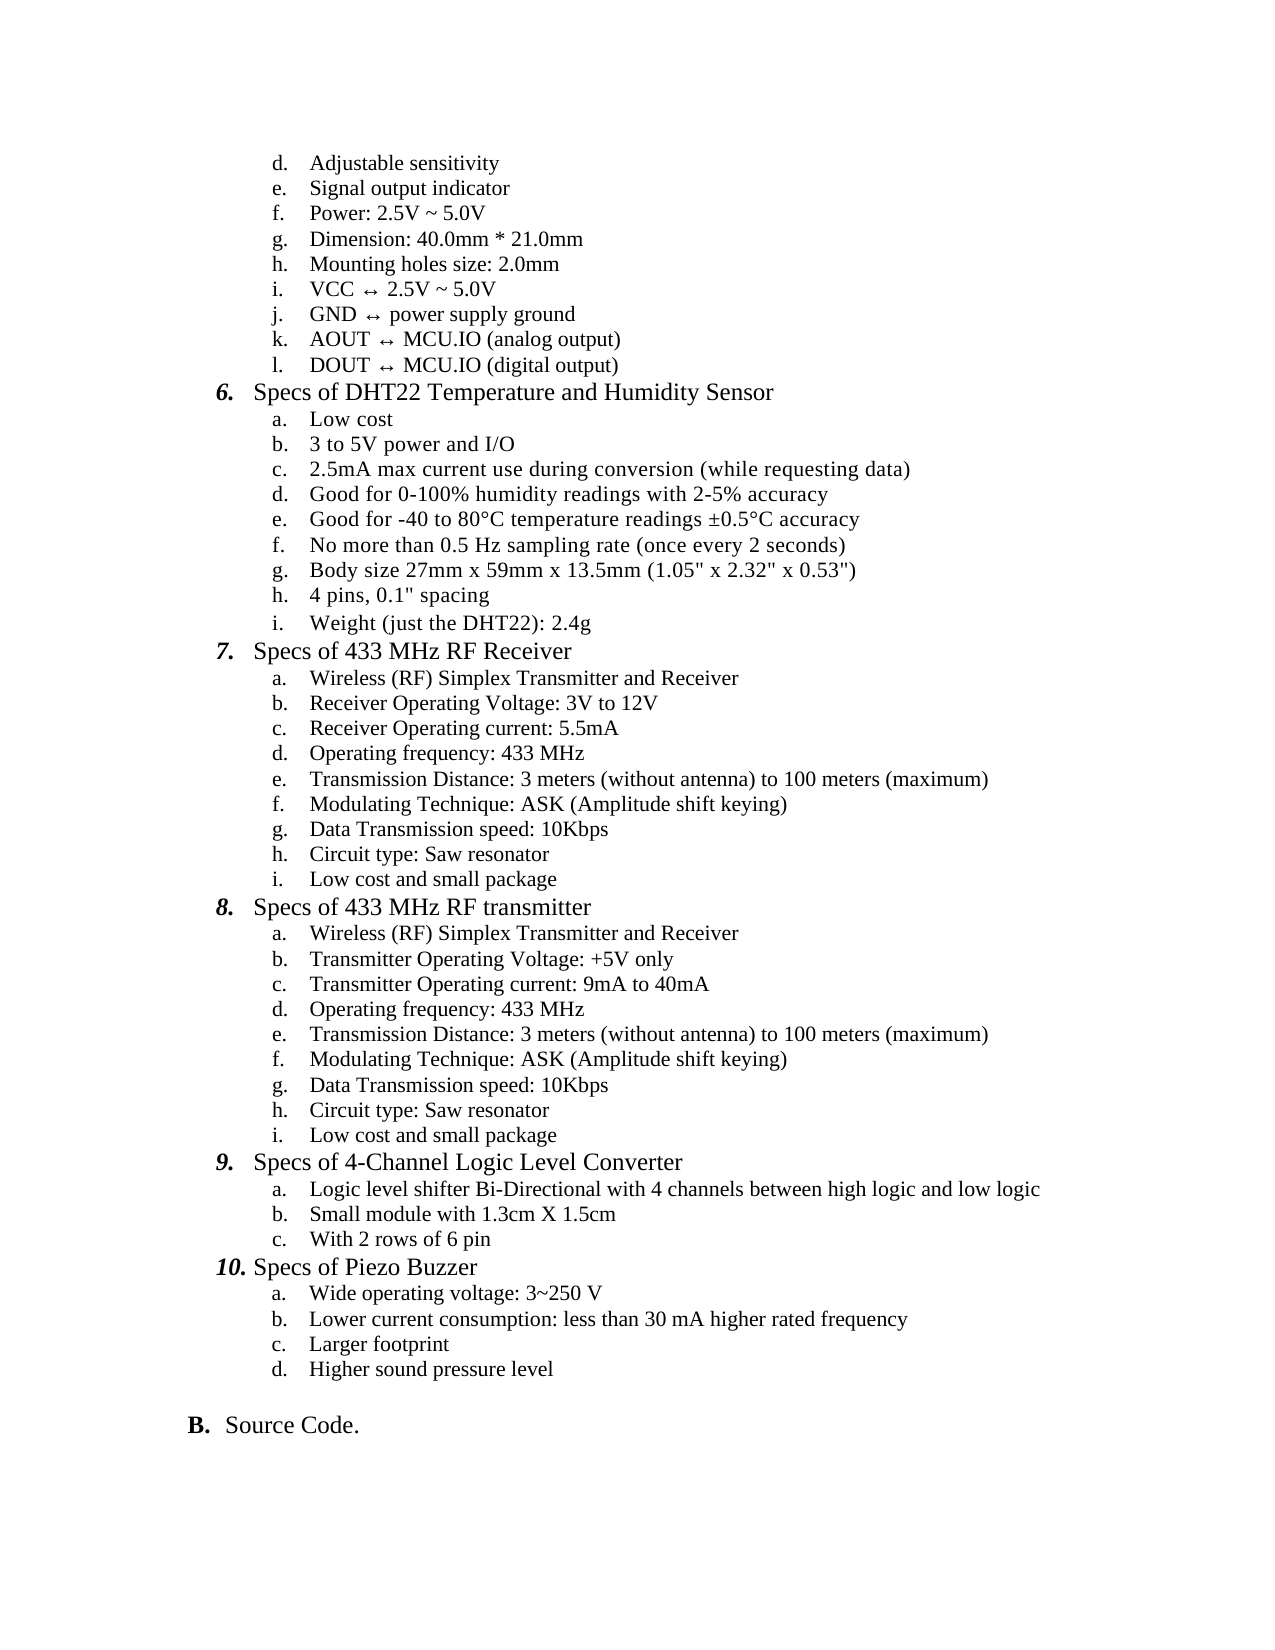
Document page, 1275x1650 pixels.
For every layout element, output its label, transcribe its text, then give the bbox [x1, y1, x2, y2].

list Weight (just the DHT22): 2.4g [272, 607, 1125, 636]
list Receiver Operating current: 5.5mA [272, 715, 1125, 740]
list Transmission Distance: 3 meters (without antenna) to 100 meters (maximum) [272, 1021, 1125, 1046]
list Transmission Distance: 3 meters (without antenna) to 100 meters (maximum) [272, 766, 1125, 791]
list 4 pins, 0.1" spacing [272, 582, 1125, 607]
list Good for -40 to 80°C temperature readings ±0.5°C accuracy [272, 506, 1125, 532]
list Larger footprint [271, 1331, 1093, 1356]
list Circuit type: Saw resonator [272, 841, 1125, 866]
list Data Transmission speed: 10Kbps [272, 1072, 1125, 1097]
list Data Transmission speed: 10Kbps [272, 816, 1125, 841]
list Dimension: 40.0mm * 21.0mm [272, 226, 1125, 251]
list Power: 2.5V ~ 5.0V [272, 200, 1125, 226]
list With 2 rows of 6 pin [272, 1226, 1125, 1252]
list Logic level shifter Bi-Directional with 4 channels between high logic and low logic [272, 1176, 1125, 1201]
subtitle Specs of 433 MHz RF Receiver [216, 636, 1125, 665]
list Operating frequency: 433 MHz [272, 740, 1125, 766]
list Adjustable sensitivity [272, 150, 1125, 175]
list Wireless (RF) Simplex Transmitter and Receiver [272, 920, 1125, 946]
list Signal output indicator [272, 175, 1125, 200]
list Transmitter Operating Voltage: +5V only [272, 946, 1125, 971]
list AOUT ↔ MCU.IO (analog output) [272, 326, 1125, 352]
subtitle Specs of 433 MHz RF transmitter [216, 892, 1125, 920]
list Transmitter Operating current: 9mA to 40mA [272, 971, 1125, 996]
subtitle Specs of 4-Channel Logic Level Converter [216, 1147, 1125, 1176]
list Higher sound pressure level [271, 1356, 1093, 1381]
list Good for 0-100% humidity readings with 2-5% accuracy [272, 481, 1125, 506]
list Low cost and small package [272, 1122, 1125, 1147]
list Mounting holes size: 2.0mm [272, 251, 1125, 276]
list No more than 0.5 Hz sampling rate (once every 2 seconds) [272, 532, 1125, 557]
list 2.5mA max current use during conversion (while requesting data) [272, 456, 1125, 481]
list Operating frequency: 433 MHz [272, 996, 1125, 1021]
list 3 to 5V power and I/O [272, 431, 1125, 456]
list Receiver Operating Voltage: 3V to 12V [272, 690, 1125, 715]
list Wireless (RF) Simplex Transmitter and Receiver [272, 665, 1125, 690]
subtitle Specs of Piezo Buzzer [216, 1252, 1125, 1280]
list Modulating Technique: ASK (Amplitude shift keying) [272, 791, 1125, 816]
list VCC ↔ 2.5V ~ 5.0V [272, 276, 1125, 301]
list Low cost and small package [272, 866, 1125, 892]
list Lower current consumption: less than 30 mA higher rated frequency [271, 1306, 1093, 1331]
list Low cost [272, 406, 1125, 431]
list Modulating Technique: ASK (Amplitude shift keying) [272, 1046, 1125, 1072]
list DOUT ↔ MCU.IO (digital output) [272, 352, 1125, 377]
subtitle Specs of DHT22 Temperature and Humidity Sensor [216, 377, 1125, 406]
list Small module with 1.3cm X 1.5cm [272, 1201, 1125, 1226]
subtitle Source Code. [187, 1410, 1125, 1439]
list Body size 27mm x 59mm x 13.5mm (1.05" x 2.32" x 0.53") [272, 557, 1125, 582]
list Wide operating voltage: 3~250 V [271, 1280, 1093, 1306]
list GND ↔ power supply ground [272, 301, 1125, 326]
list Circuit type: Saw resonator [272, 1097, 1125, 1122]
